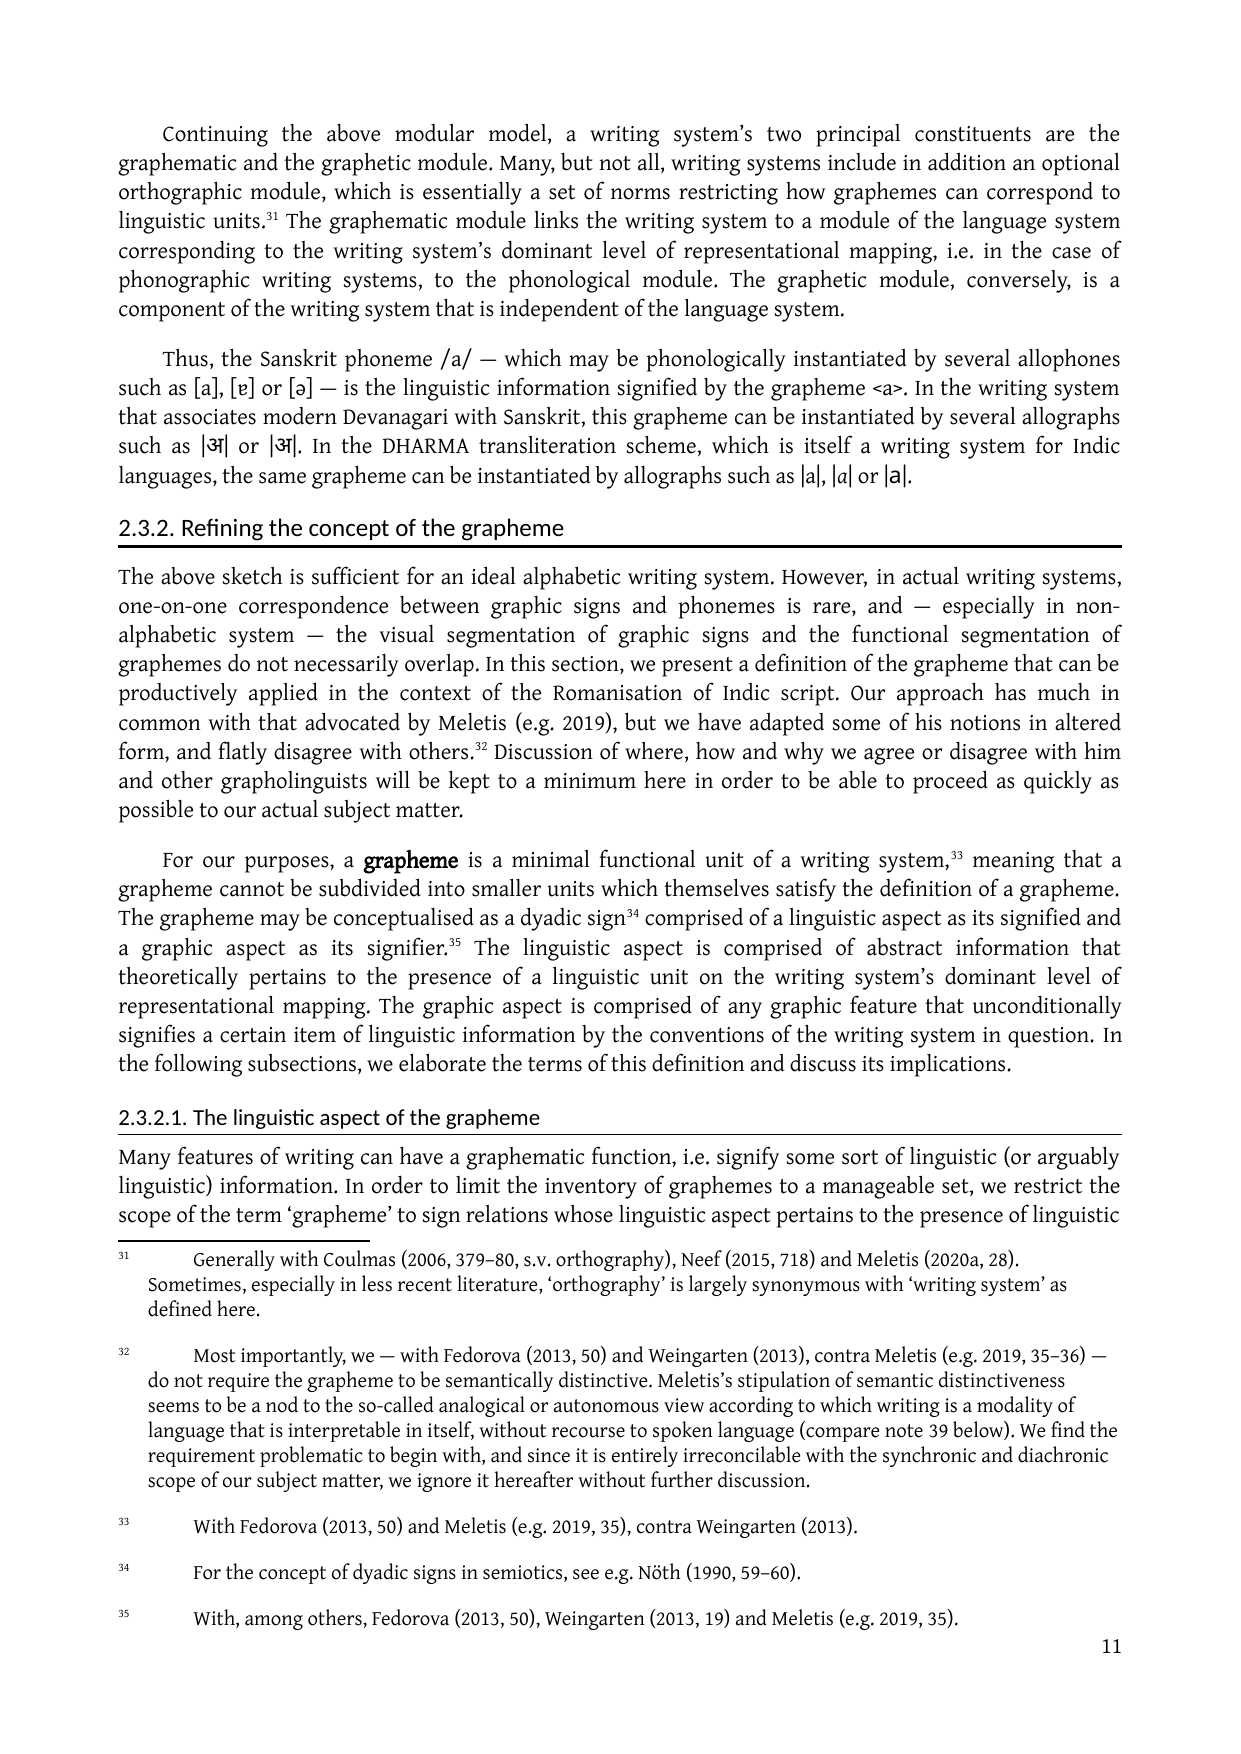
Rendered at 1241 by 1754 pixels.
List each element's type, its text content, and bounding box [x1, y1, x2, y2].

subtitle Refining the concept of the grapheme [118, 510, 1122, 545]
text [118, 1141, 1122, 1228]
text Thus, the Sanskrit phoneme /a/ — which may be phonologically instantiated by several allophones such as [a], [ɐ] or [ə] — is the linguistic information signified by the grapheme <a>. In the writing system that associates modern Devanagari with Sanskrit, this grapheme can be instantiated by several allographs such as |अ| or |अ|. In the DHARMA transliteration scheme, which is itself a writing system for Indic languages, the same grapheme can be instantiated by allographs such as |a|, |a| or |a|. [118, 343, 1122, 489]
text Continuing the above modular model, a writing system’s two principal constituents are the graphematic and the graphetic module. Many, but not all, writing systems include in addition an optional orthographic module, which is essentially a set of norms restricting how graphemes can correspond to linguistic units. The graphematic module links the writing system to a module of the language system corresponding to the writing system’s dominant level of representational mapping, i.e. in the case of phonographic writing systems, to the phonological module. The graphetic module, conversely, is a component of the writing system that is independent of the language system. [118, 118, 1122, 322]
text The above sketch is sufficient for an ideal alphabetic writing system. However, in actual writing systems, one-on-one correspondence between graphic signs and phonemes is rare, and — especially in non-alphabetic system — the visual segmentation of graphic signs and the functional segmentation of graphemes do not necessarily overlap. In this section, we present a definition of the grapheme that can be productively applied in the context of the Romanisation of Indic script. Our approach has much in common with that advocated by Meletis (e.g. 2019), but we have adapted some of his notions in altered form, and flatly disagree with others. Discussion of where, how and why we agree or disagree with him and other grapholinguists will be kept to a minimum here in order to be able to proceed as quickly as possible to our actual subject matter. [118, 561, 1122, 823]
subtitle The linguistic aspect of the grapheme [118, 1102, 1122, 1134]
text For our purposes, a grapheme is a minimal functional unit of a writing system, meaning that a grapheme cannot be subdivided into smaller units which themselves satisfy the definition of a grapheme. The grapheme may be conceptualised as a dyadic sign comprised of a linguistic aspect as its signified and a graphic aspect as its signifier. The linguistic aspect is comprised of abstract information that theoretically pertains to the presence of a linguistic unit on the writing system’s dominant level of representational mapping. The graphic aspect is comprised of any graphic feature that unconditionally signifies a certain item of linguistic information by the conventions of the writing system in question. In the following subsections, we elaborate the terms of this definition and discuss its implications. [118, 844, 1122, 1077]
